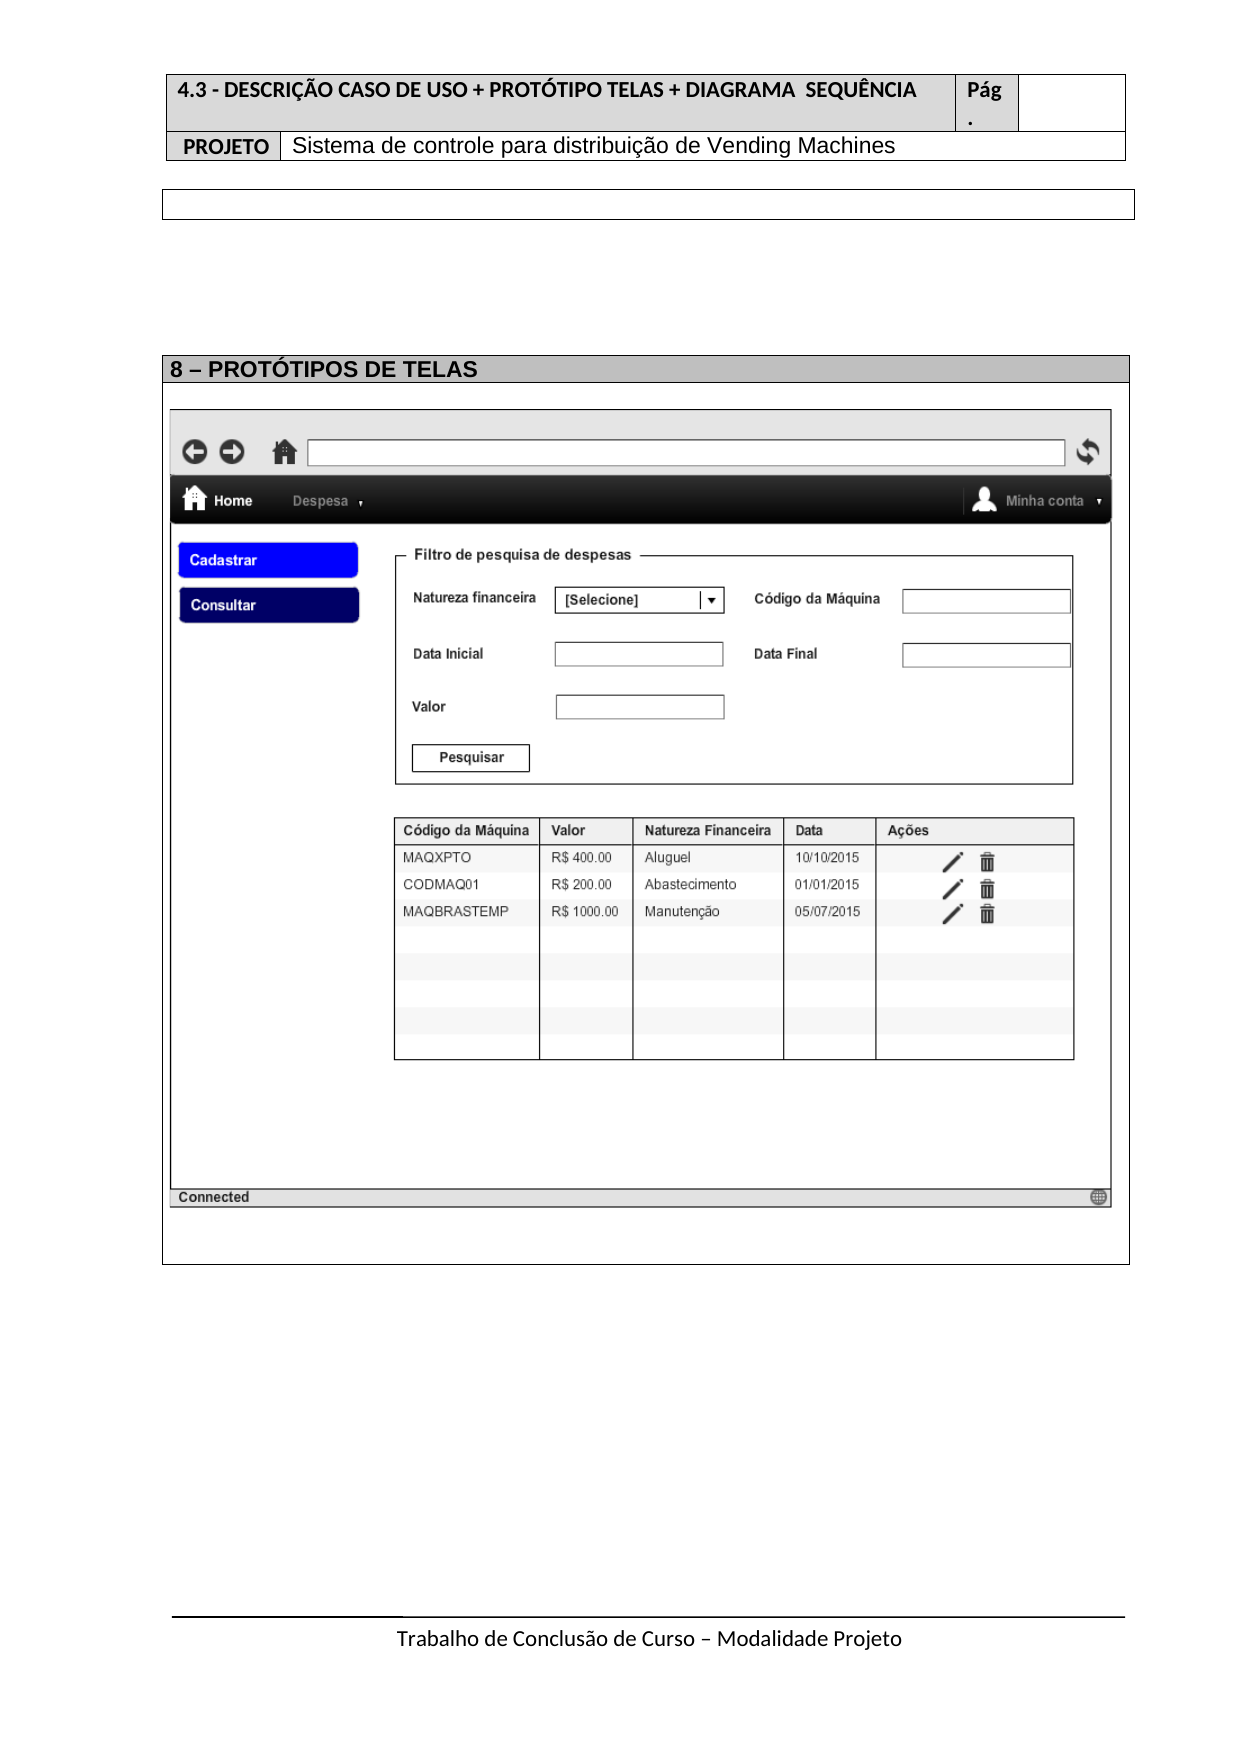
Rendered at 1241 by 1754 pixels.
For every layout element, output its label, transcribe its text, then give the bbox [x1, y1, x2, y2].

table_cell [163, 190, 1134, 218]
picture [169, 409, 1115, 1211]
table_header 8 – PROTÓTIPOS DE TELAS [163, 356, 1129, 382]
table_cell [163, 383, 1129, 1263]
